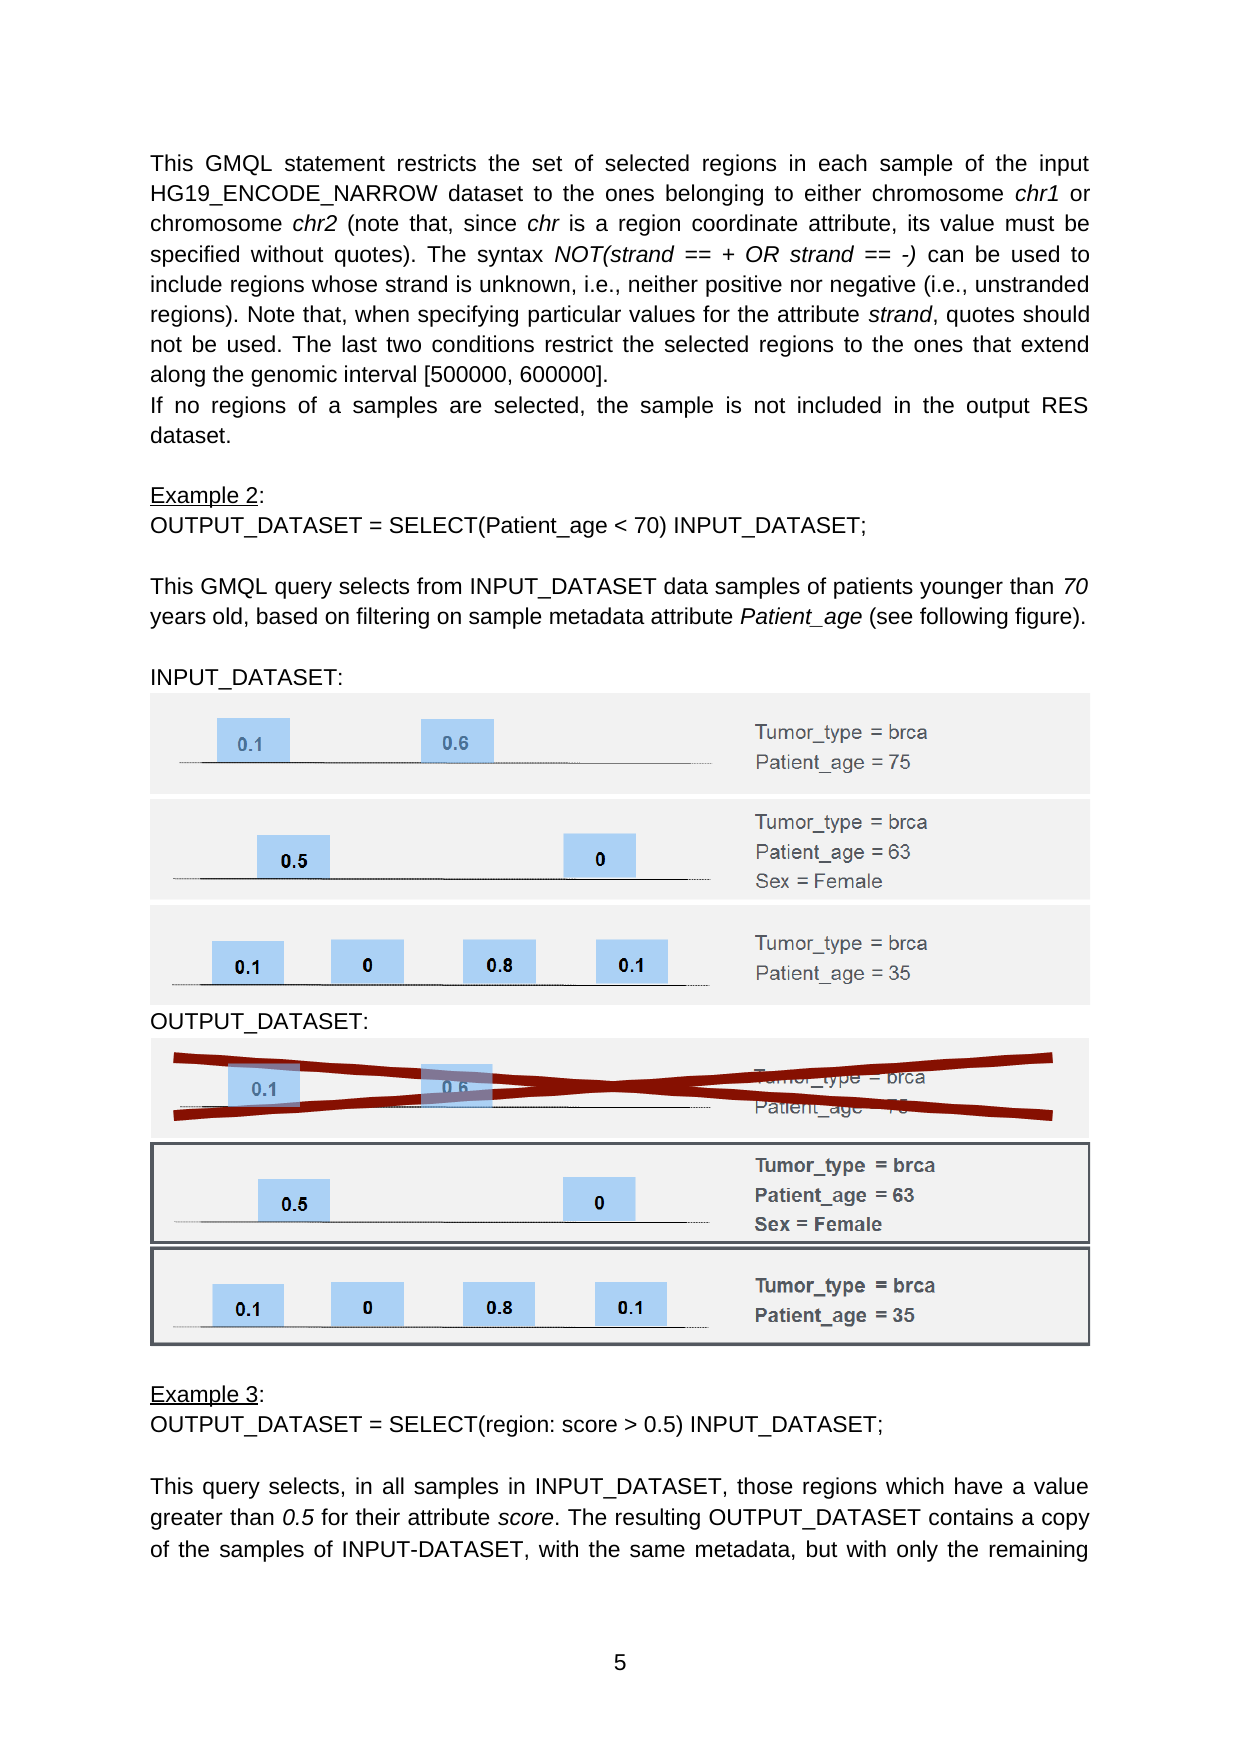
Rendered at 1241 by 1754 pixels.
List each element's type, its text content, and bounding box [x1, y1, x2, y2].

picture [150, 693, 1091, 1005]
text OUTPUT_DATASET = SELECT(region: score > 0.5) INPUT_DATASET; [150, 1411, 1090, 1437]
text Example 3: [150, 1381, 1090, 1407]
text This GMQL query selects from INPUT_DATASET data samples of patients younger than 70 years old, based on filtering on sample metadata attribute Patient_age (see following figure). [150, 573, 1090, 629]
text Example 2: [150, 482, 1090, 509]
picture [150, 1038, 1091, 1347]
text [150, 1441, 1090, 1562]
text OUTPUT_DATASET = SELECT(Patient_age < 70) INPUT_DATASET; [150, 512, 1090, 539]
text OUTPUT_DATASET: [150, 1008, 1090, 1038]
text INPUT_DATASET: [150, 663, 1090, 693]
text This GMQL statement restricts the set of selected regions in each sample of the input HG19_ENCODE_NARROW dataset to the ones belonging to either chromosome chr1 or chromosome chr2 (note that, since chr is a region coordinate attribute, its value must be specified without quotes). The syntax NOT(strand == + OR strand == -) can be used to include regions whose strand is unknown, i.e., neither positive nor negative (i.e., unstranded regions). Note that, when specifying particular values for the attribute strand, quotes should not be used. The last two conditions restrict the selected regions to the ones that extend along the genomic interval [500000, 600000]. [150, 150, 1090, 388]
text If no regions of a samples are selected, the sample is not included in the output RES dataset. [150, 392, 1090, 448]
